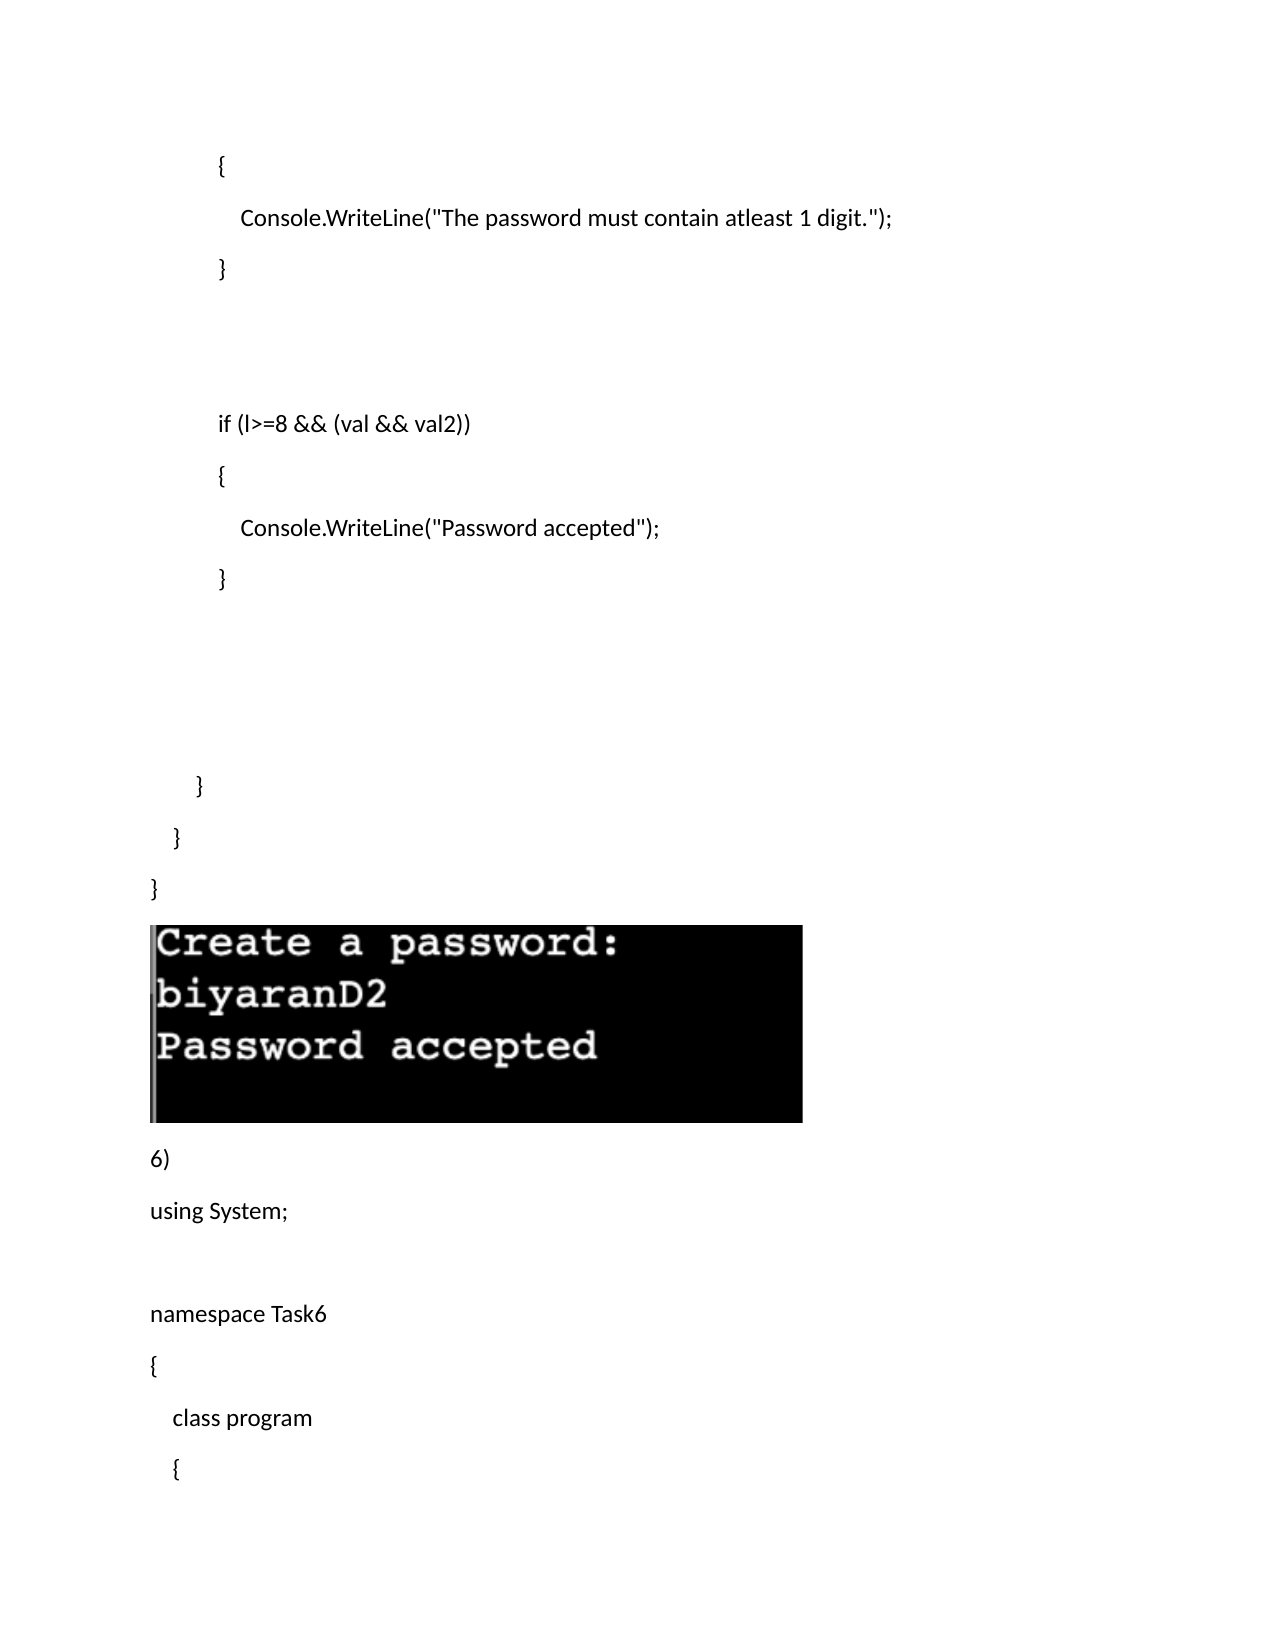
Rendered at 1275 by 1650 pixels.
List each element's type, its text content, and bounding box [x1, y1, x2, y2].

text class program [150, 1402, 1125, 1432]
text { [150, 1350, 1125, 1381]
text { [150, 1453, 1125, 1484]
text { [150, 150, 1125, 181]
text } [150, 770, 1125, 801]
text 6) [150, 1143, 1125, 1174]
text } [150, 563, 1125, 594]
text Console.WriteLine("The password must contain atleast 1 digit."); [150, 202, 1125, 232]
text namespace Task6 [150, 1298, 1125, 1329]
text using System; [150, 1195, 1125, 1226]
text if (l>=8 && (val && val2)) [150, 408, 1125, 439]
text Console.WriteLine("Password accepted"); [150, 512, 1125, 542]
picture [150, 925, 803, 1123]
text } [150, 873, 1125, 904]
text { [150, 460, 1125, 491]
text } [150, 253, 1125, 284]
text } [150, 822, 1125, 852]
